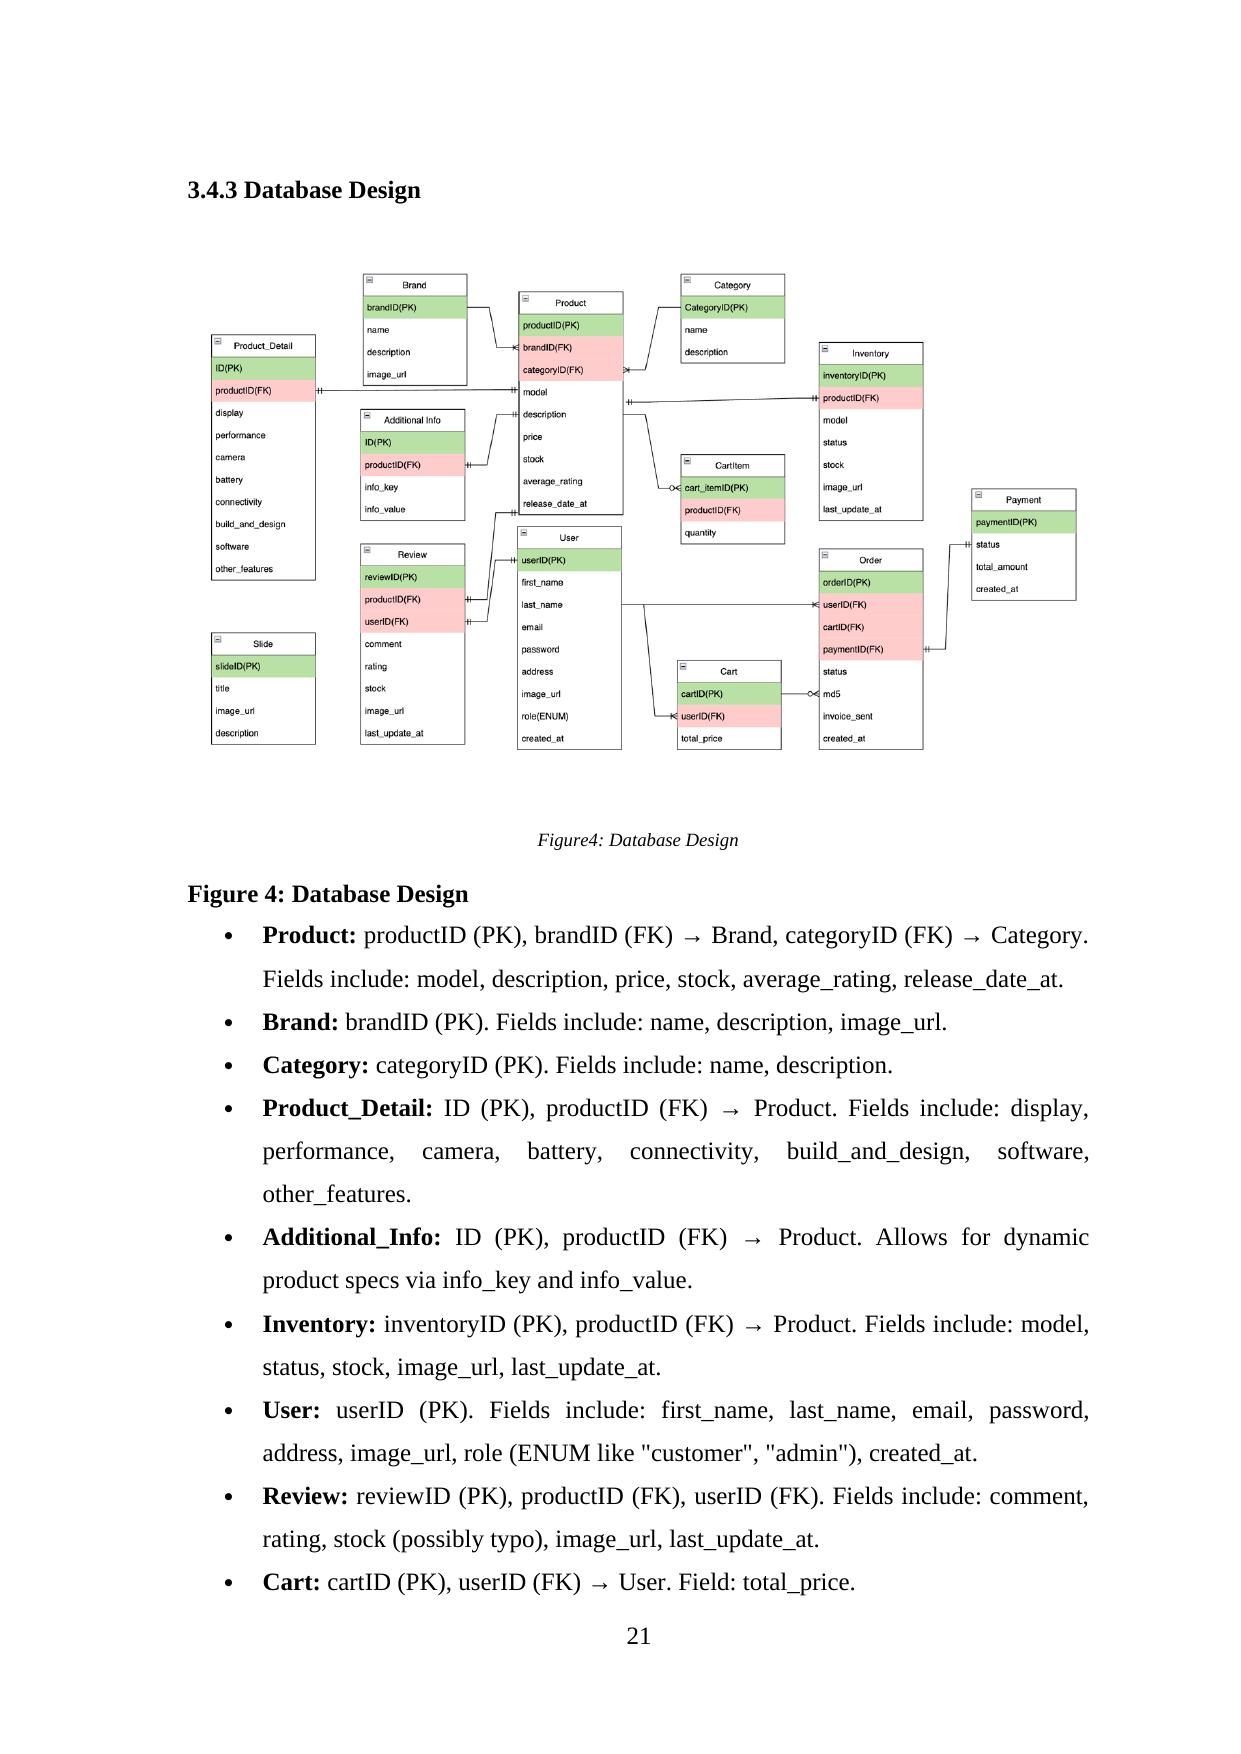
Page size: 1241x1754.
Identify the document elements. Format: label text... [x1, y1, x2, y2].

list Brand: brandID (PK). Fields include: name, description, image_url. [225, 1007, 1090, 1036]
list Cart: cartID (PK), userID (FK) → User. Field: total_price. [225, 1567, 1090, 1596]
list Product_Detail: ID (PK), productID (FK) → Product. Fields include: display, performance, camera, battery, connectivity, build_and_design, software, other_features. [225, 1093, 1090, 1208]
text Figure4: Database Design [187, 811, 1090, 851]
subtitle 3.4.3 Database Design [187, 175, 1090, 204]
list Product: productID (PK), brandID (FK) → Brand, categoryID (FK) → Category. Fields include: model, description, price, stock, average_rating, release_date_at. [225, 921, 1090, 992]
text Figure 4: Database Design [187, 879, 1090, 908]
picture [151, 217, 1125, 811]
list Category: categoryID (PK). Fields include: name, description. [225, 1050, 1090, 1079]
list Additional_Info: ID (PK), productID (FK) → Product. Allows for dynamic product specs via info_key and info_value. [225, 1222, 1090, 1294]
list Inventory: inventoryID (PK), productID (FK) → Product. Fields include: model, status, stock, image_url, last_update_at. [225, 1309, 1090, 1381]
list Review: reviewID (PK), productID (FK), userID (FK). Fields include: comment, rating, stock (possibly typo), image_url, last_update_at. [225, 1481, 1090, 1553]
list User: userID (PK). Fields include: first_name, last_name, email, password, address, image_url, role (ENUM like "customer", "admin"), created_at. [225, 1395, 1090, 1467]
